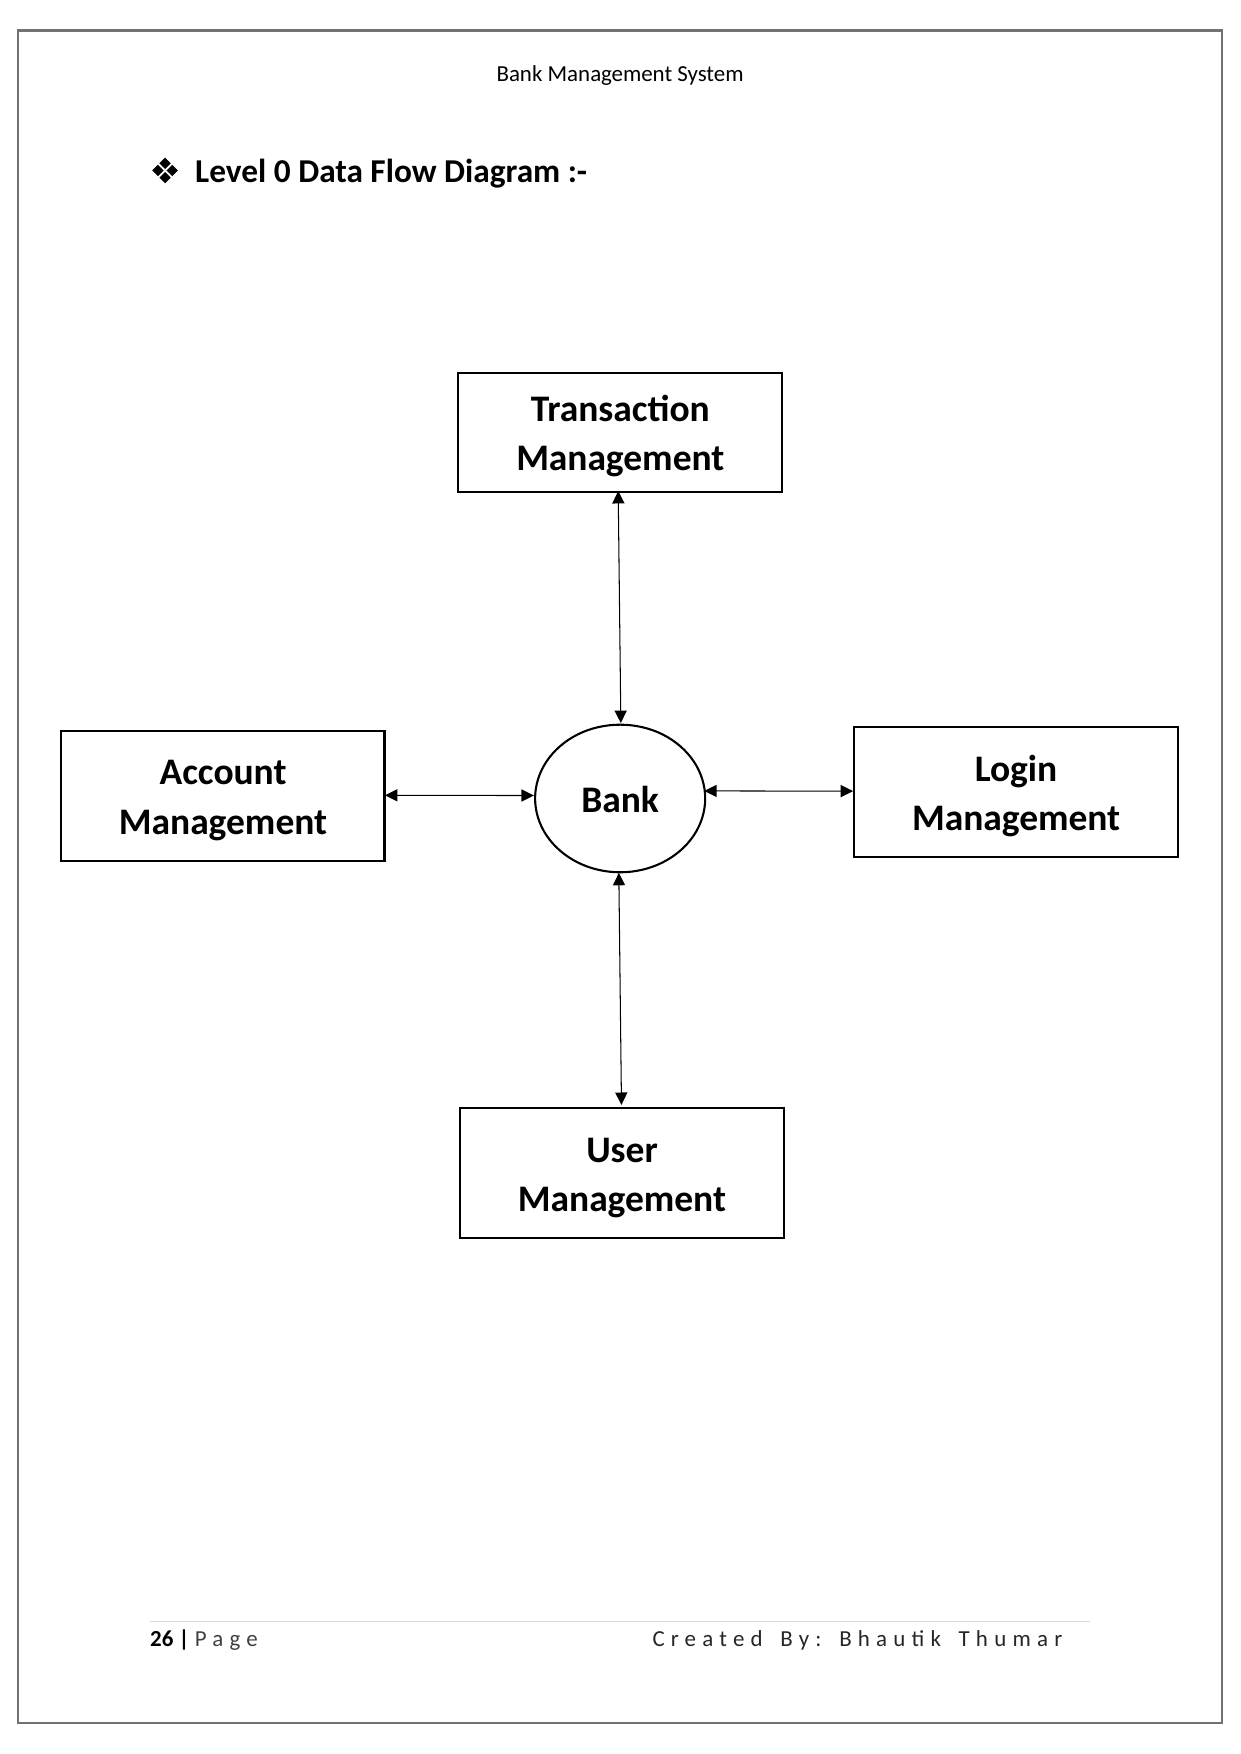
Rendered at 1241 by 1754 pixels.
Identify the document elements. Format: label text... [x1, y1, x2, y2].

list Level 0 Data Flow Diagram :- [150, 150, 1090, 191]
